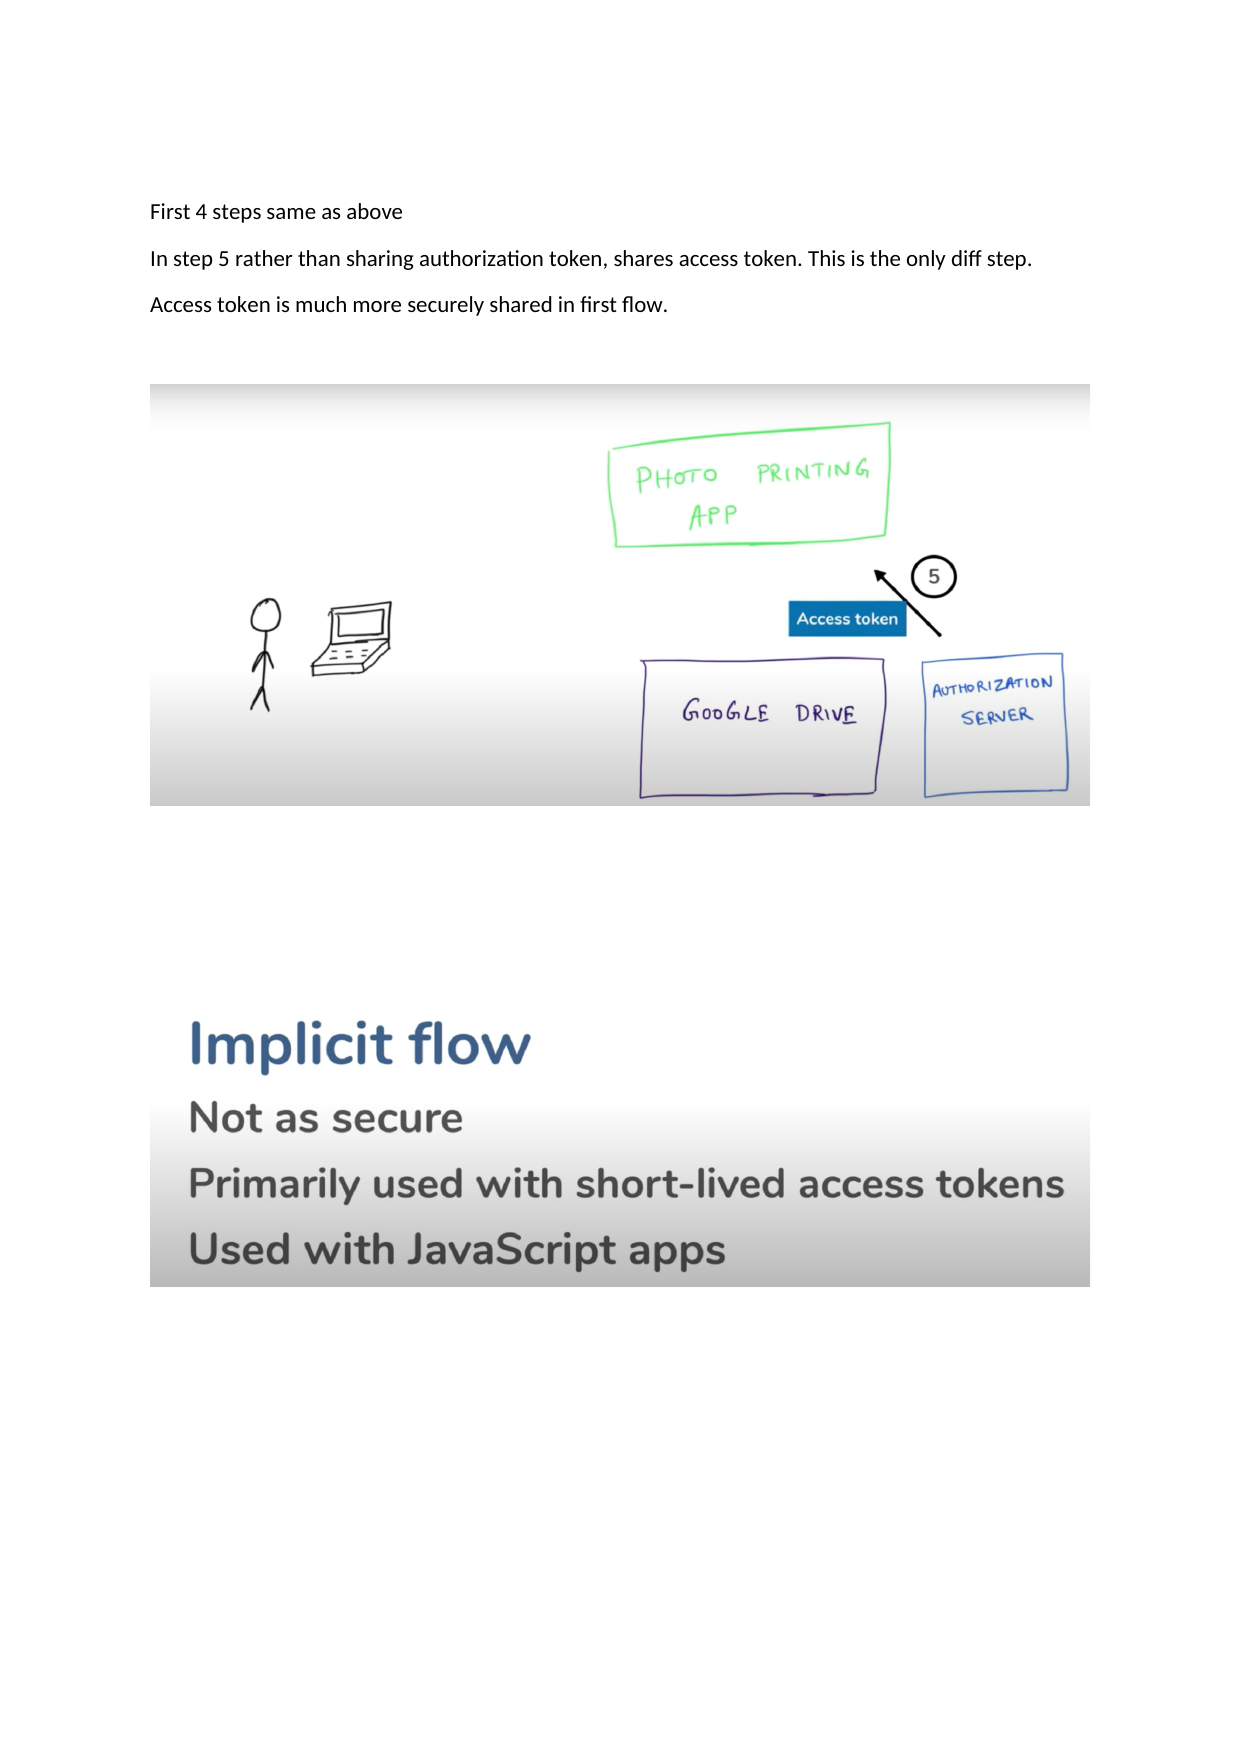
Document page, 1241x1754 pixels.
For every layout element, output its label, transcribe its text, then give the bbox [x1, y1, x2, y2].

text Access token is much more securely shared in first flow. [150, 291, 1090, 319]
text First 4 steps same as above [150, 197, 1090, 225]
picture [150, 918, 1091, 1287]
text In step 5 rather than sharing authorization token, shares access token. This is the only diff step. [150, 244, 1090, 272]
picture [150, 384, 1091, 806]
